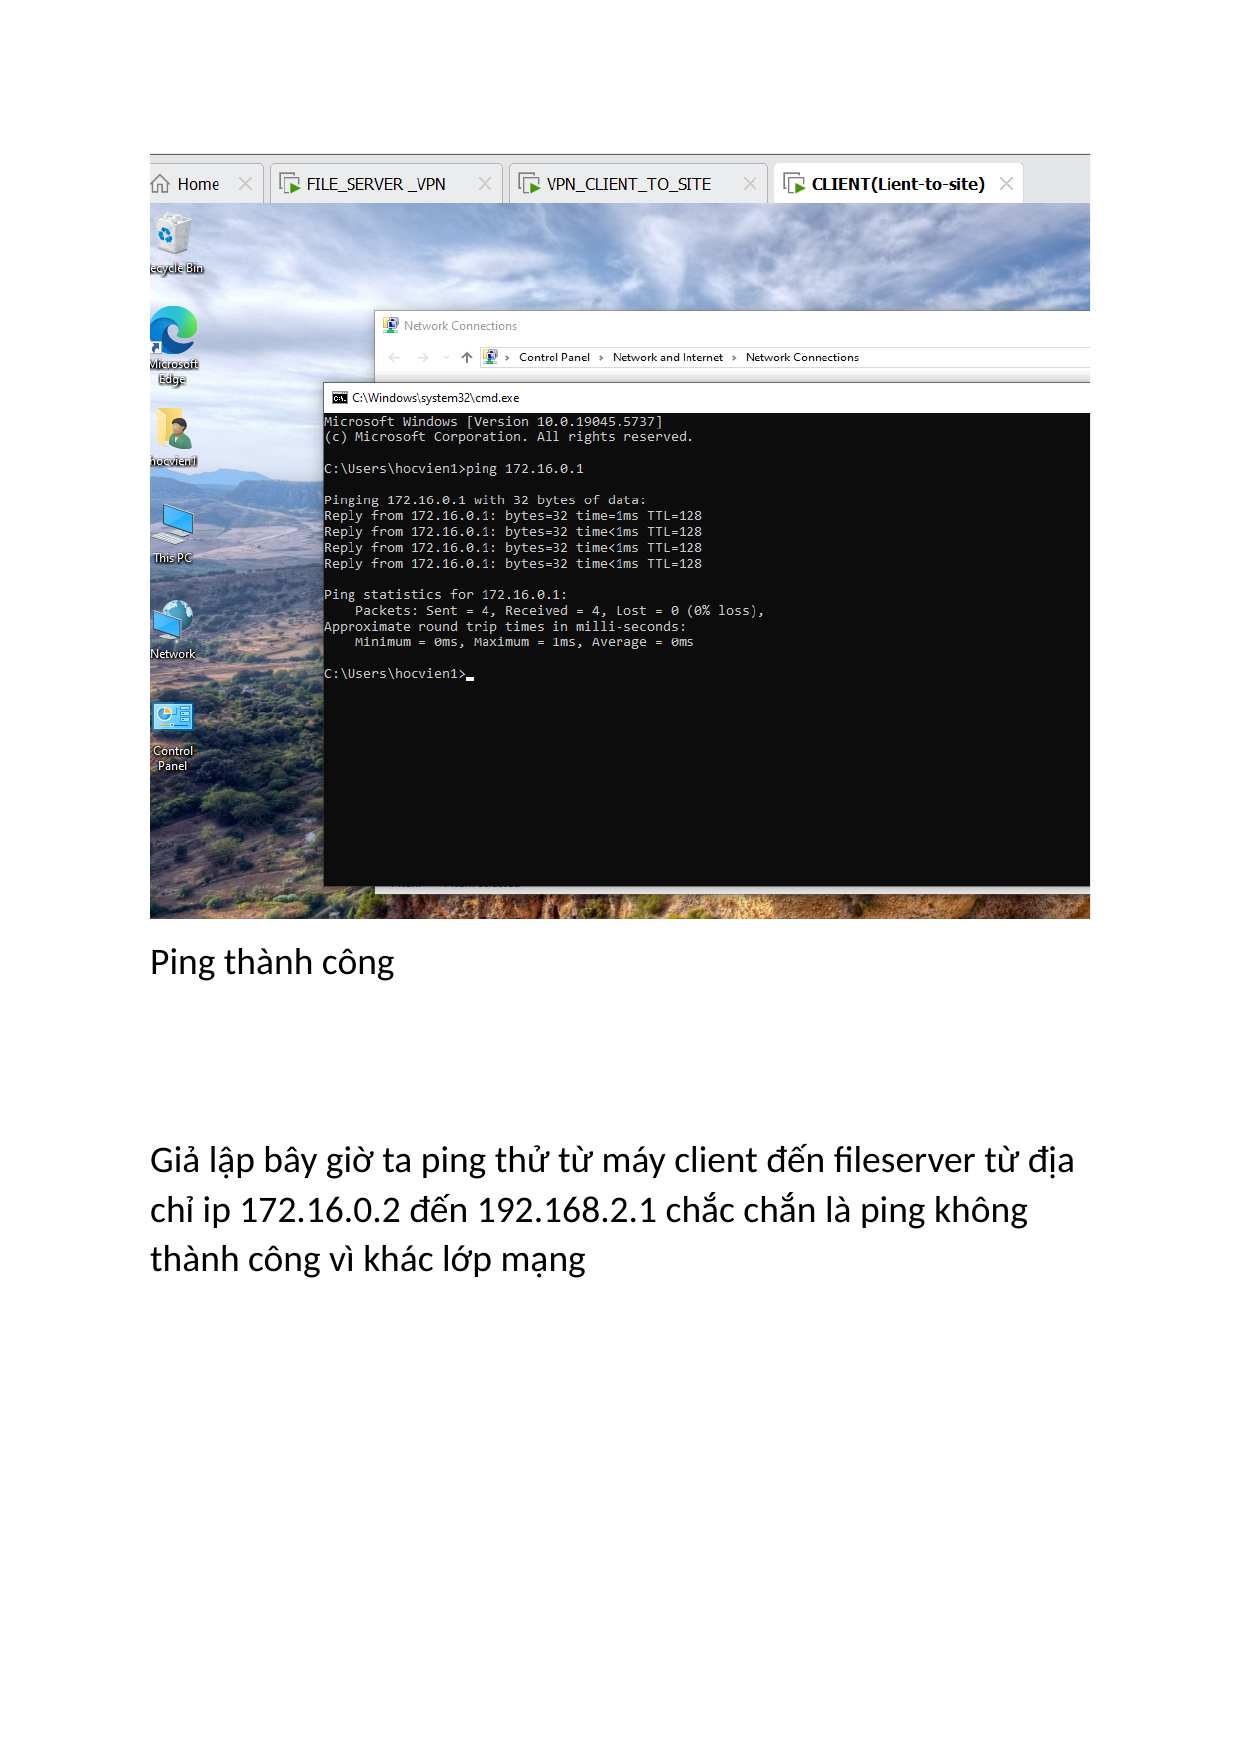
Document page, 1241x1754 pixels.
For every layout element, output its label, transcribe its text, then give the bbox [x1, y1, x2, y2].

text Giả lập bây giờ ta ping thử từ máy client đến fileserver từ địa chỉ ip 172.16.0.2 đến 192.168.2.1 chắc chắn là ping không thành công vì khác lớp mạng [150, 1136, 1090, 1281]
text Ping thành công [150, 938, 1090, 983]
picture [150, 150, 1091, 919]
